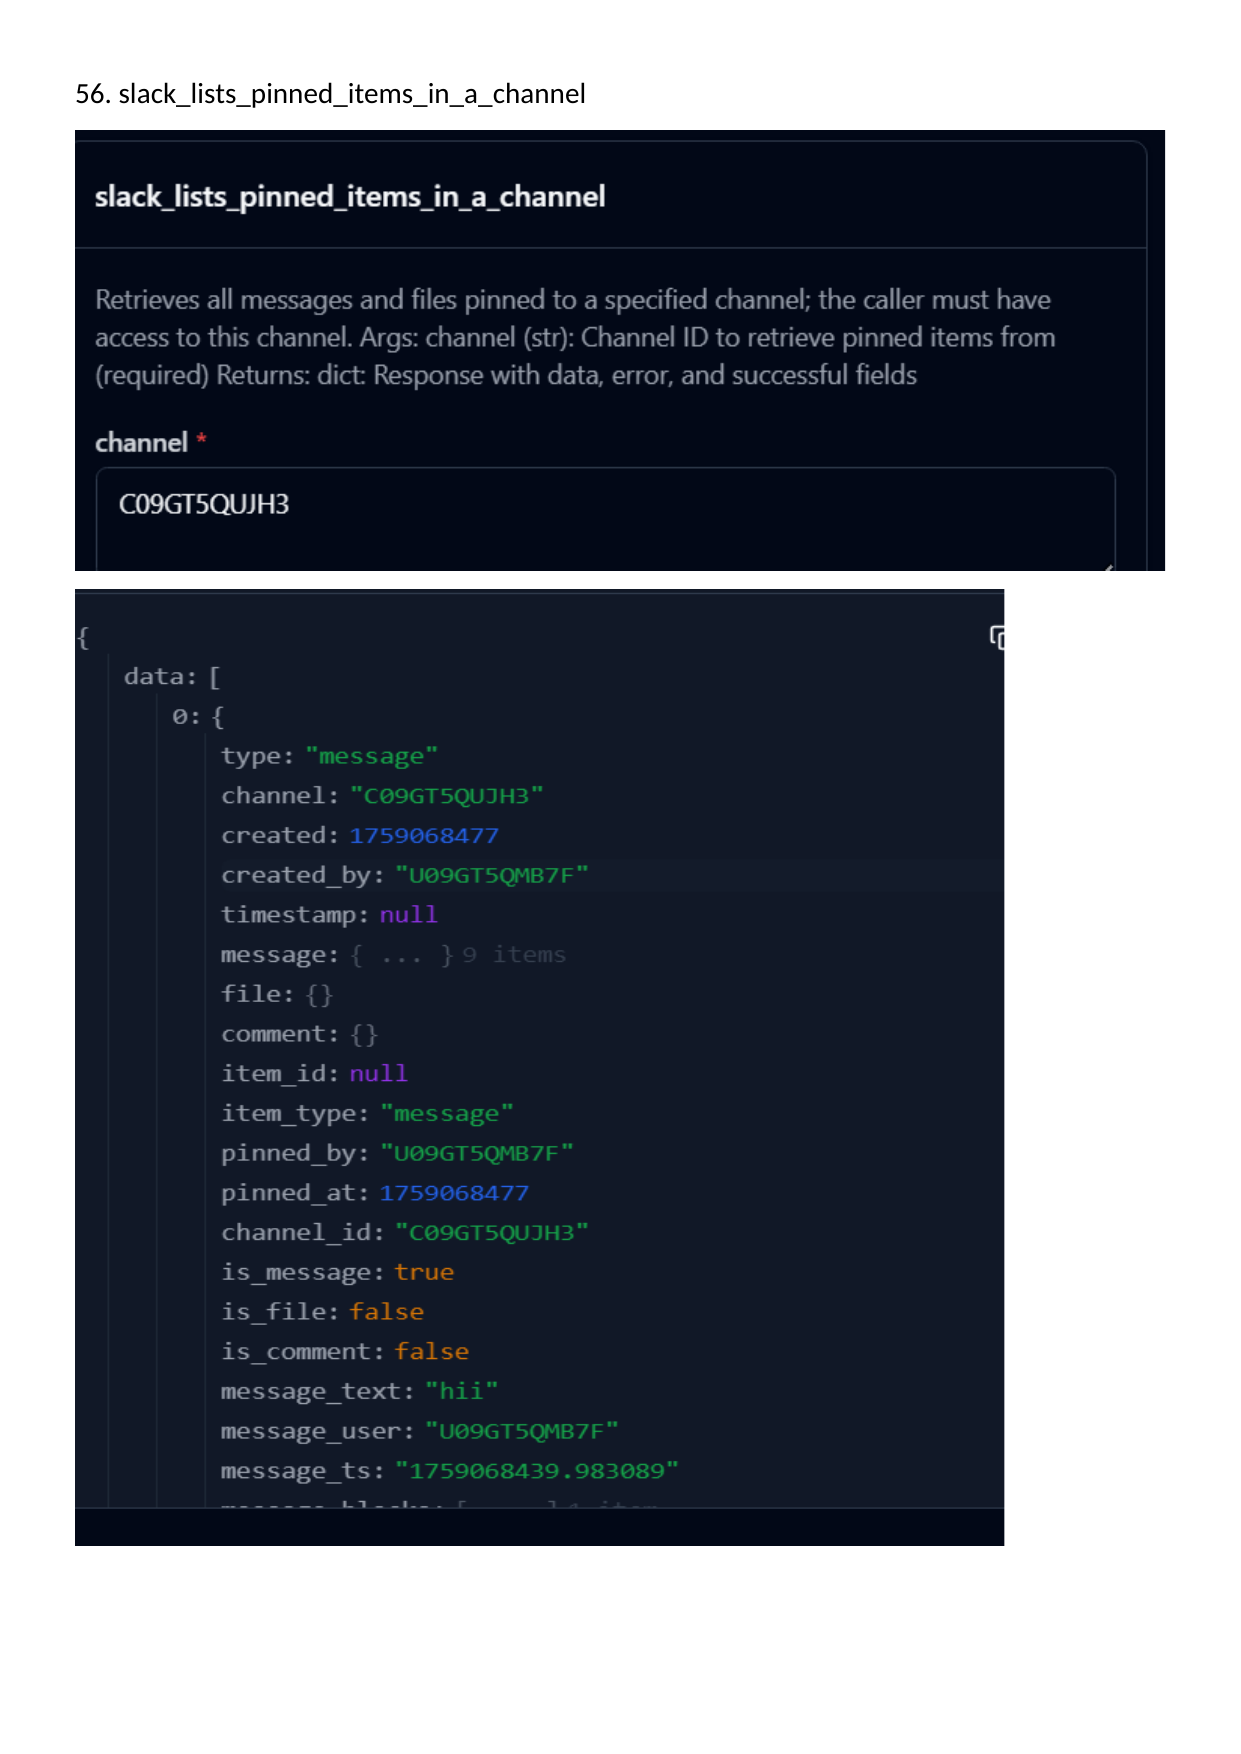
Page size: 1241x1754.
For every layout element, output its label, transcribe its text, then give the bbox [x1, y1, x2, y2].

picture [75, 589, 1005, 1546]
text 56. slack_lists_pinned_items_in_a_channel [75, 75, 1165, 111]
picture [75, 130, 1166, 571]
